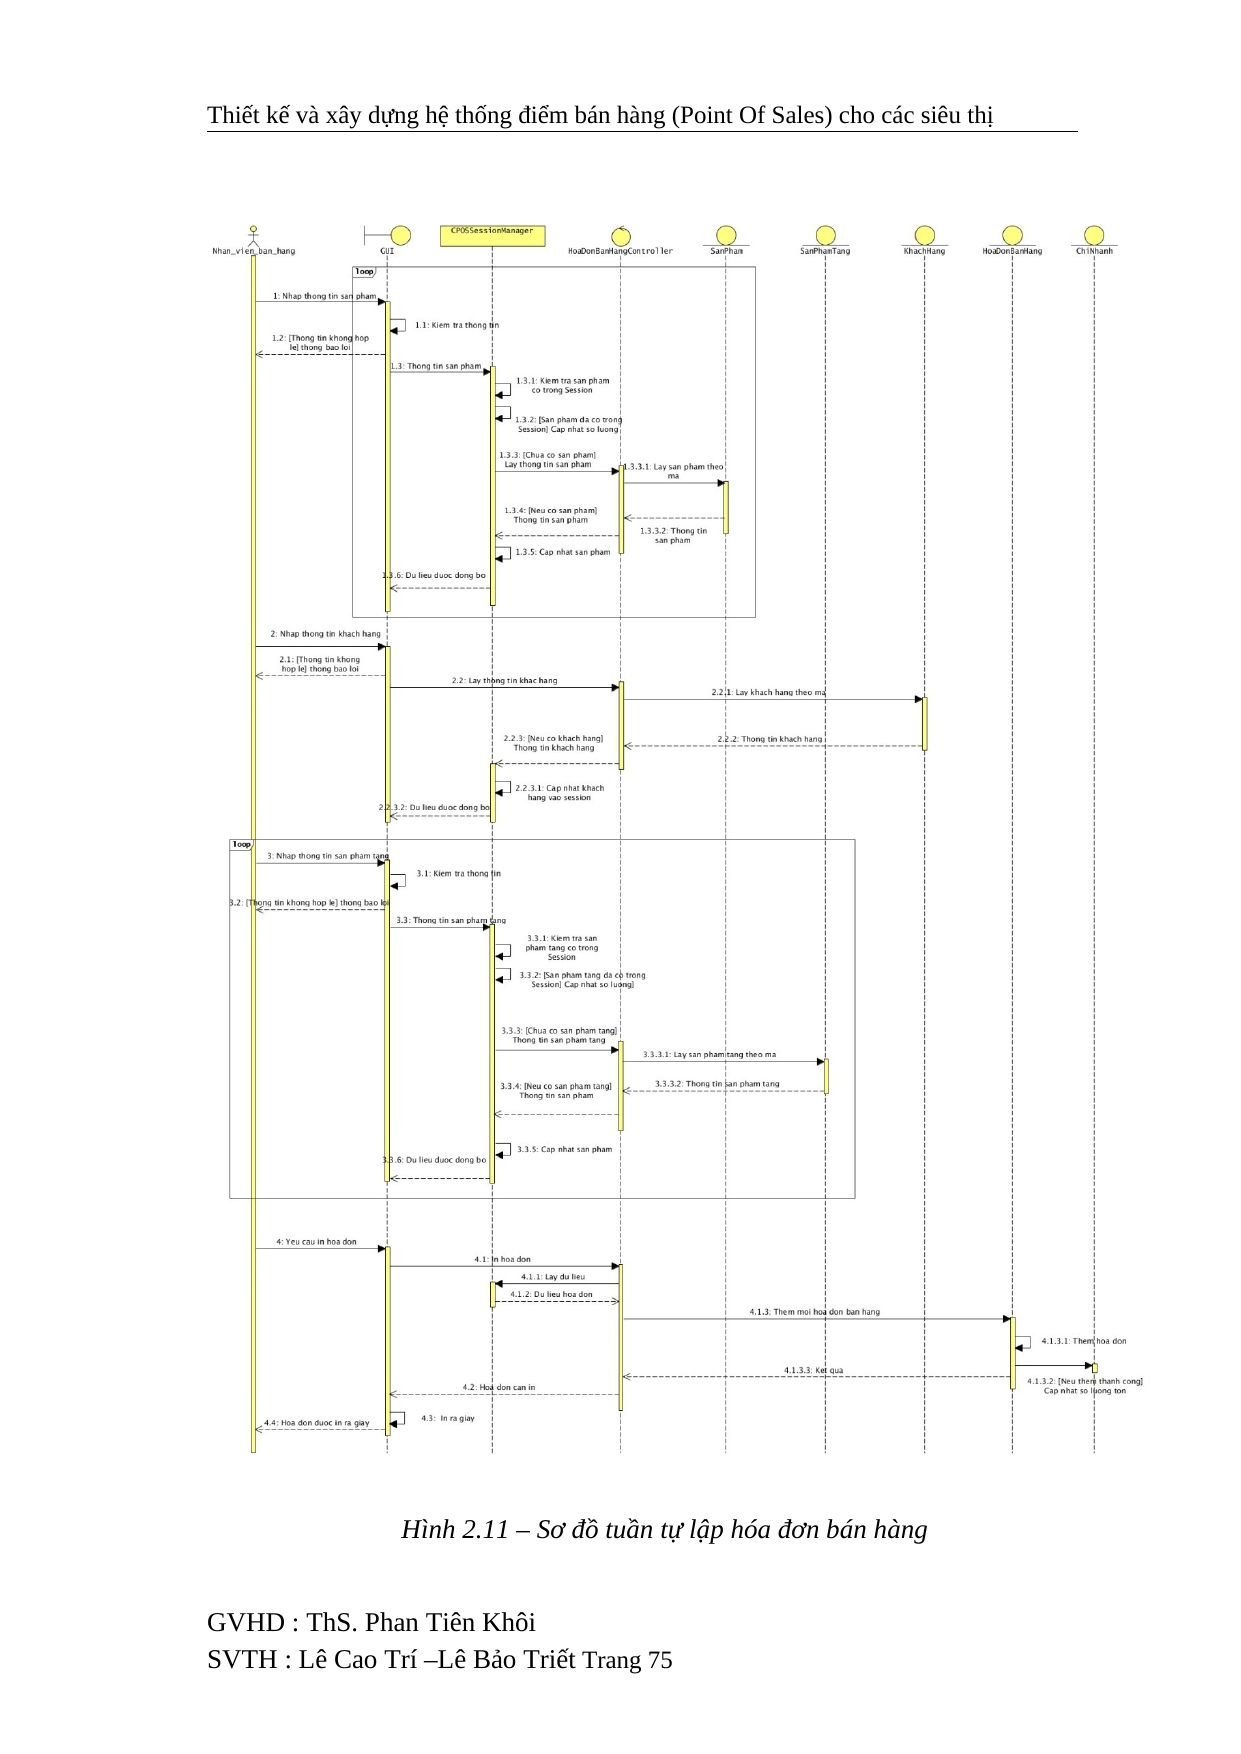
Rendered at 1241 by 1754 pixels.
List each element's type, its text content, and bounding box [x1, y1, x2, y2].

picture [206, 224, 1149, 1455]
text Hình 2.11 – Sơ đồ tuần tự lập hóa đơn bán hàng [251, 1513, 1078, 1544]
